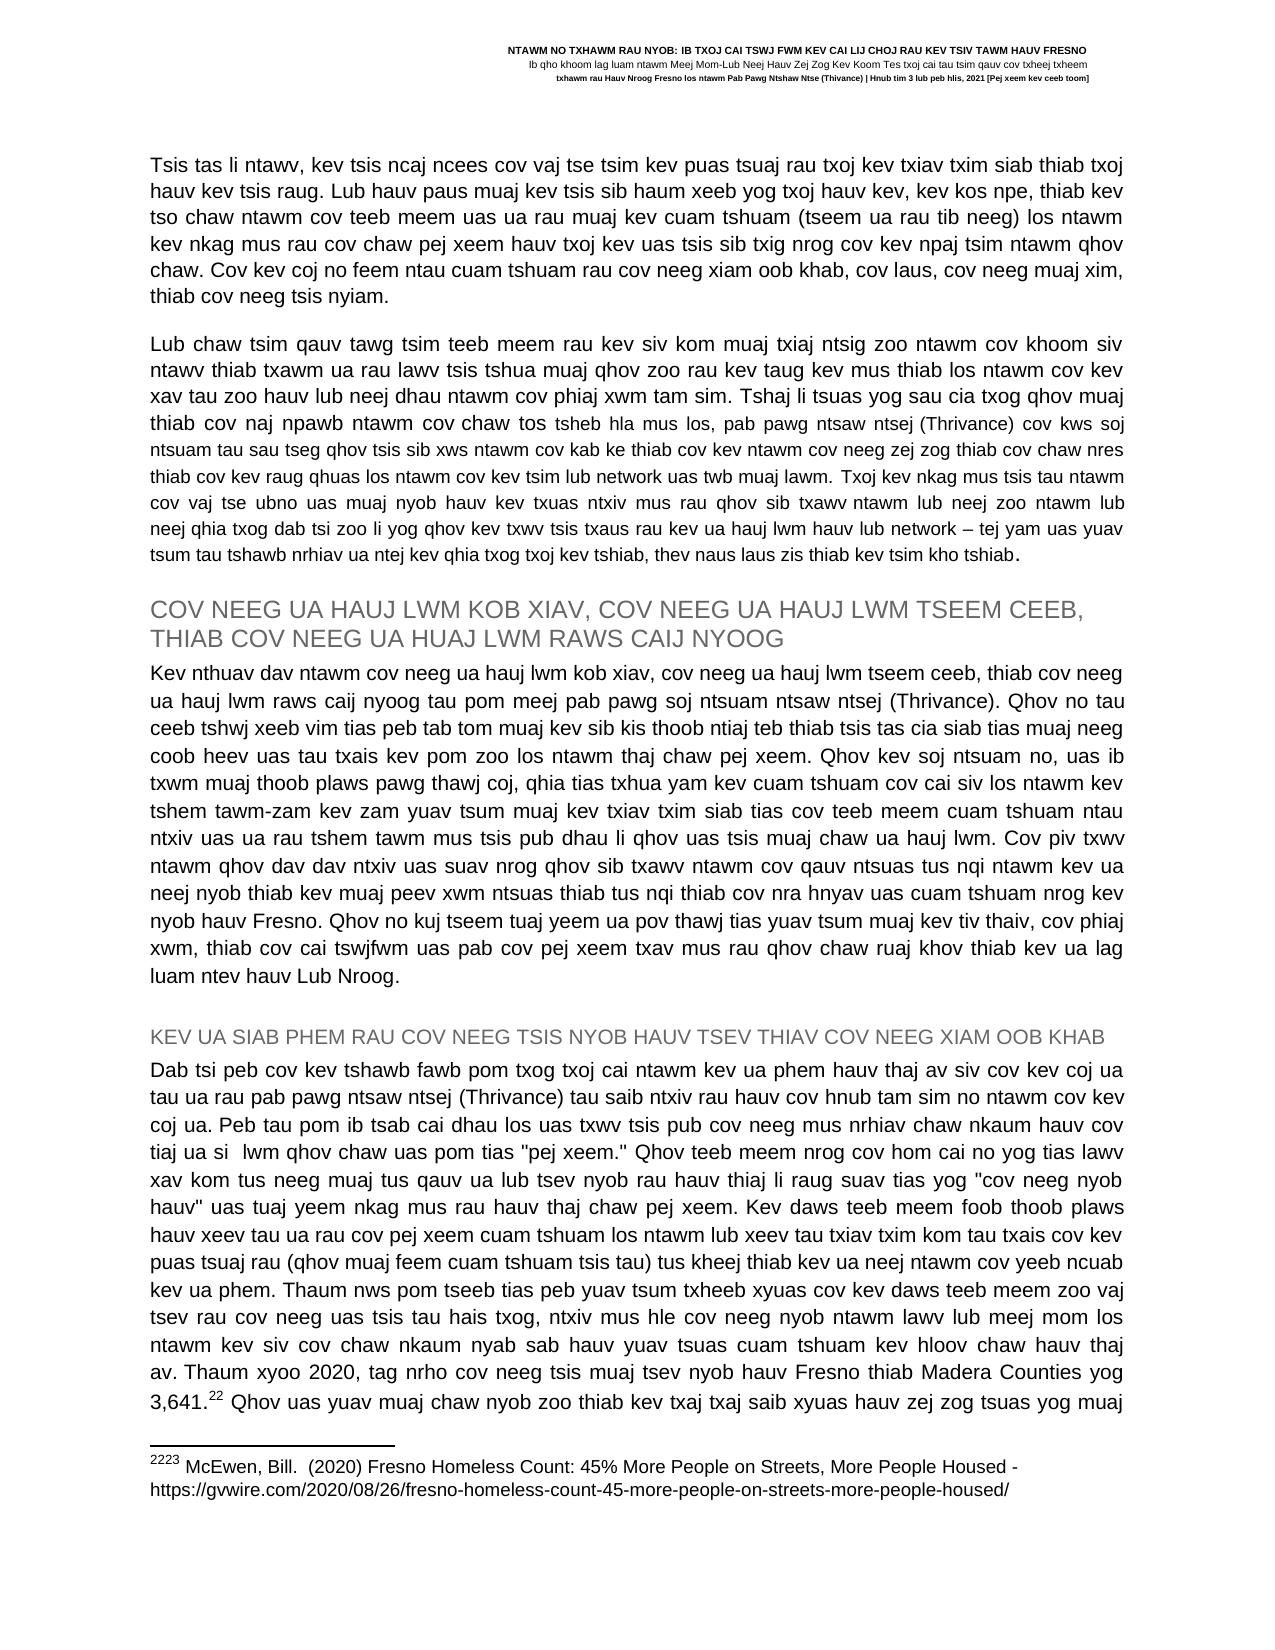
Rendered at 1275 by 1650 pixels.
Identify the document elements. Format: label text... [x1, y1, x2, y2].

text KEV UA SIAB PHEM RAU COV NEEG TSIS NYOB HAUV TSEV THIAV COV NEEG XIAM OOB KHAB [150, 1020, 1125, 1049]
text Lub chaw tsim qauv tawg tsim teeb meem rau kev siv kom muaj txiaj ntsig zoo ntawm cov khoom siv ntawv thiab txawm ua rau lawv tsis tshua muaj qhov zoo rau kev taug kev mus thiab los ntawm cov kev xav tau zoo hauv lub neej dhau ntawm cov phiaj xwm tam sim. Tshaj li tsuas yog sau cia txog qhov muaj thiab cov naj npawb ntawm cov chaw tos tsheb hla mus los, pab pawg ntsaw ntsej (Thrivance) cov kws soj ntsuam tau sau tseg qhov tsis sib xws ntawm cov kab ke thiab cov kev ntawm cov neeg zej zog thiab cov chaw nres thiab cov kev raug qhuas los ntawm cov kev tsim lub network uas twb muaj lawm. Txoj kev nkag mus tsis tau ntawm cov vaj tse ubno uas muaj nyob hauv kev txuas ntxiv mus rau qhov sib txawv ntawm lub neej zoo ntawm lub neej qhia txog dab tsi zoo li yog qhov kev txwv tsis txaus rau kev ua hauj lwm hauv lub network – tej yam uas yuav tsum tau tshawb nrhiav ua ntej kev qhia txog txoj kev tshiab, thev naus laus zis thiab kev tsim kho tshiab. [150, 329, 1125, 566]
text Kev nthuav dav ntawm cov neeg ua hauj lwm kob xiav, cov neeg ua hauj lwm tseem ceeb, thiab cov neeg ua hauj lwm raws caij nyoog tau pom meej pab pawg soj ntsuam ntsaw ntsej (Thrivance). Qhov no tau ceeb tshwj xeeb vim tias peb tab tom muaj kev sib kis thoob ntiaj teb thiab tsis tas cia siab tias muaj neeg coob heev uas tau txais kev pom zoo los ntawm thaj chaw pej xeem. Qhov kev soj ntsuam no, uas ib txwm muaj thoob plaws pawg thawj coj, qhia tias txhua yam kev cuam tshuam cov cai siv los ntawm kev tshem tawm-zam kev zam yuav tsum muaj kev txiav txim siab tias cov teeb meem cuam tshuam ntau ntxiv uas ua rau tshem tawm mus tsis pub dhau li qhov uas tsis muaj chaw ua hauj lwm. Cov piv txwv ntawm qhov dav dav ntxiv uas suav nrog qhov sib txawv ntawm cov qauv ntsuas tus nqi ntawm kev ua neej nyob thiab kev muaj peev xwm ntsuas thiab tus nqi thiab cov nra hnyav uas cuam tshuam nrog kev nyob hauv Fresno. Qhov no kuj tseem tuaj yeem ua pov thawj tias yuav tsum muaj kev tiv thaiv, cov phiaj xwm, thiab cov cai tswjfwm uas pab cov pej xeem txav mus rau qhov chaw ruaj khov thiab kev ua lag luam ntev hauv Lub Nroog. [150, 661, 1125, 988]
text COV NEEG UA HAUJ LWM KOB XIAV, COV NEEG UA HAUJ LWM TSEEM CEEB, THIAB COV NEEG UA HUAJ LWM RAWS CAIJ NYOOG [150, 595, 1125, 653]
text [150, 1057, 1125, 1414]
text Tsis tas li ntawv, kev tsis ncaj ncees cov vaj tse tsim kev puas tsuaj rau txoj kev txiav txim siab thiab txoj hauv kev tsis raug. Lub hauv paus muaj kev tsis sib haum xeeb yog txoj hauv kev, kev kos npe, thiab kev tso chaw ntawm cov teeb meem uas ua rau muaj kev cuam tshuam (tseem ua rau tib neeg) los ntawm kev nkag mus rau cov chaw pej xeem hauv txoj kev uas tsis sib txig nrog cov kev npaj tsim ntawm qhov chaw. Cov kev coj no feem ntau cuam tshuam rau cov neeg xiam oob khab, cov laus, cov neeg muaj xim, thiab cov neeg tsis nyiam. [150, 150, 1125, 308]
